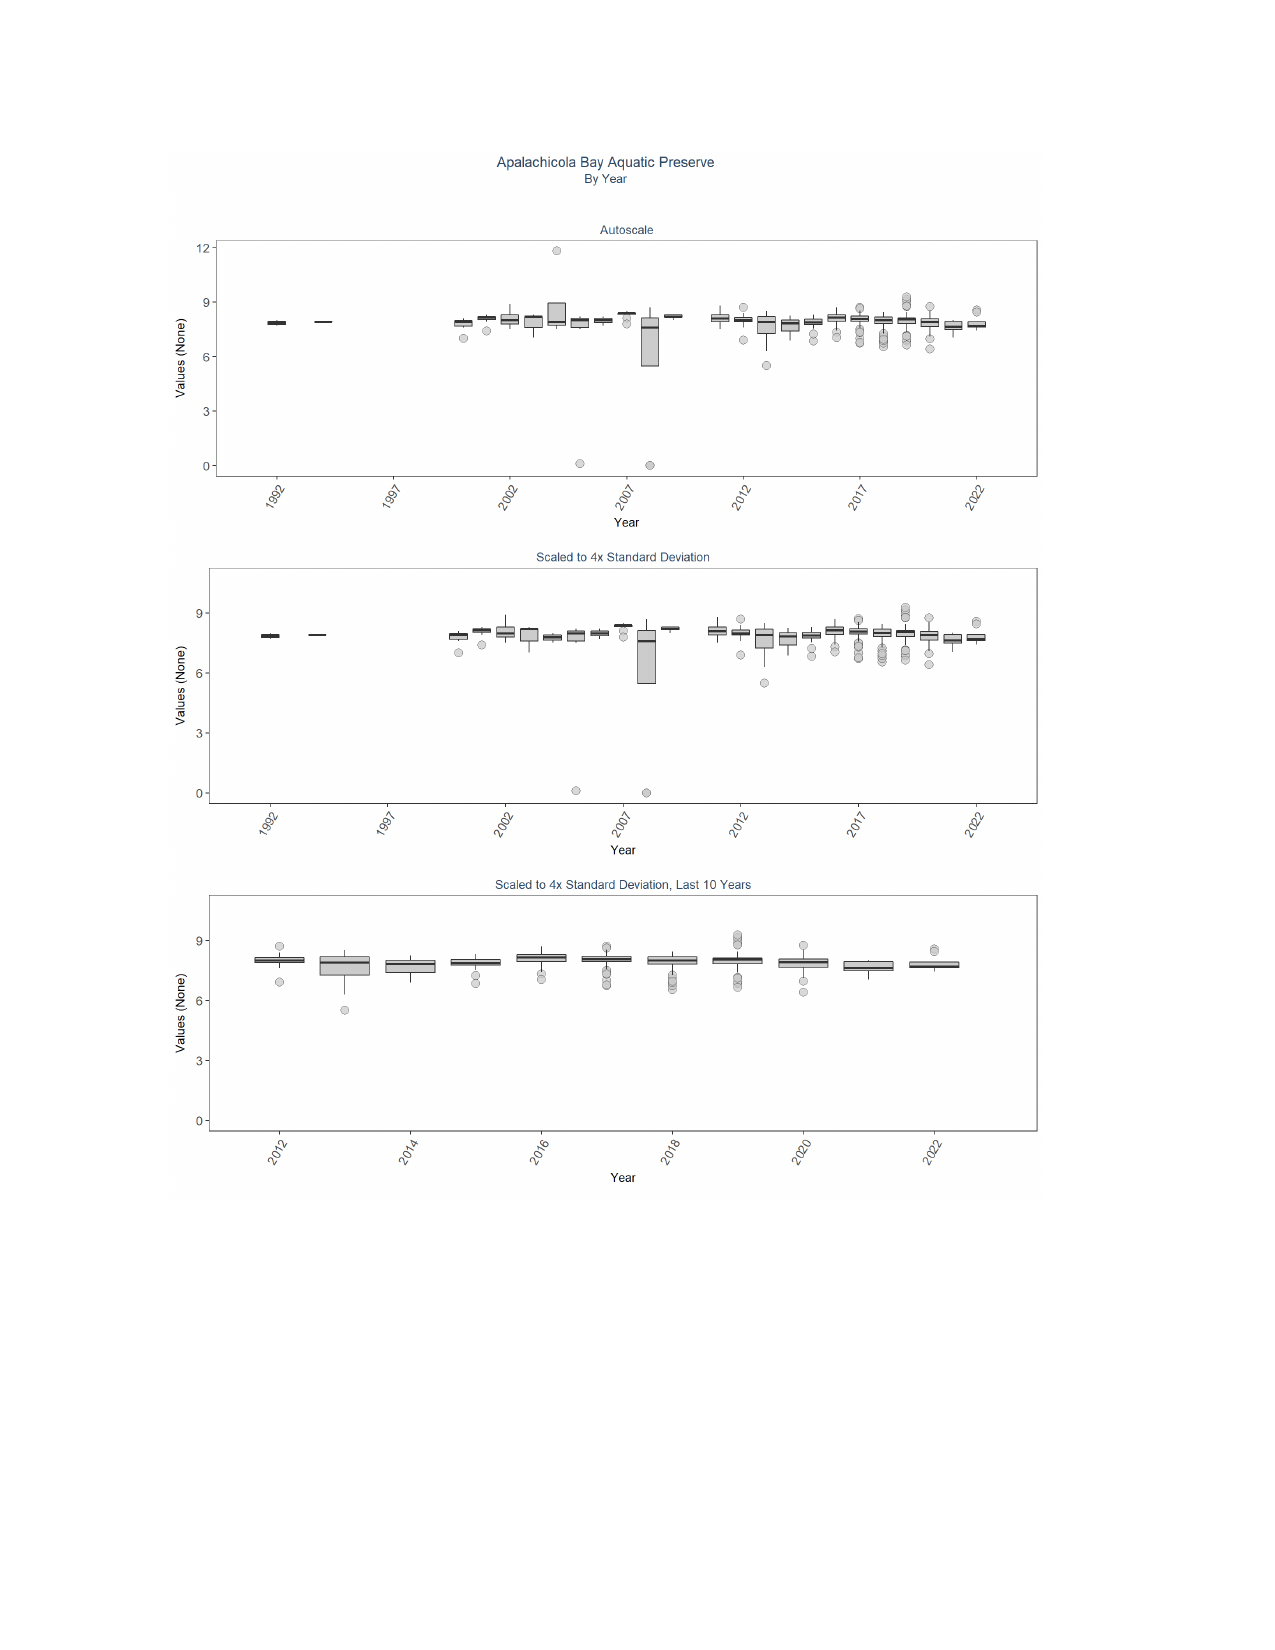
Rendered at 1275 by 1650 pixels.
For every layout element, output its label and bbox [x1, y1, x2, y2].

picture [168, 150, 1044, 1200]
